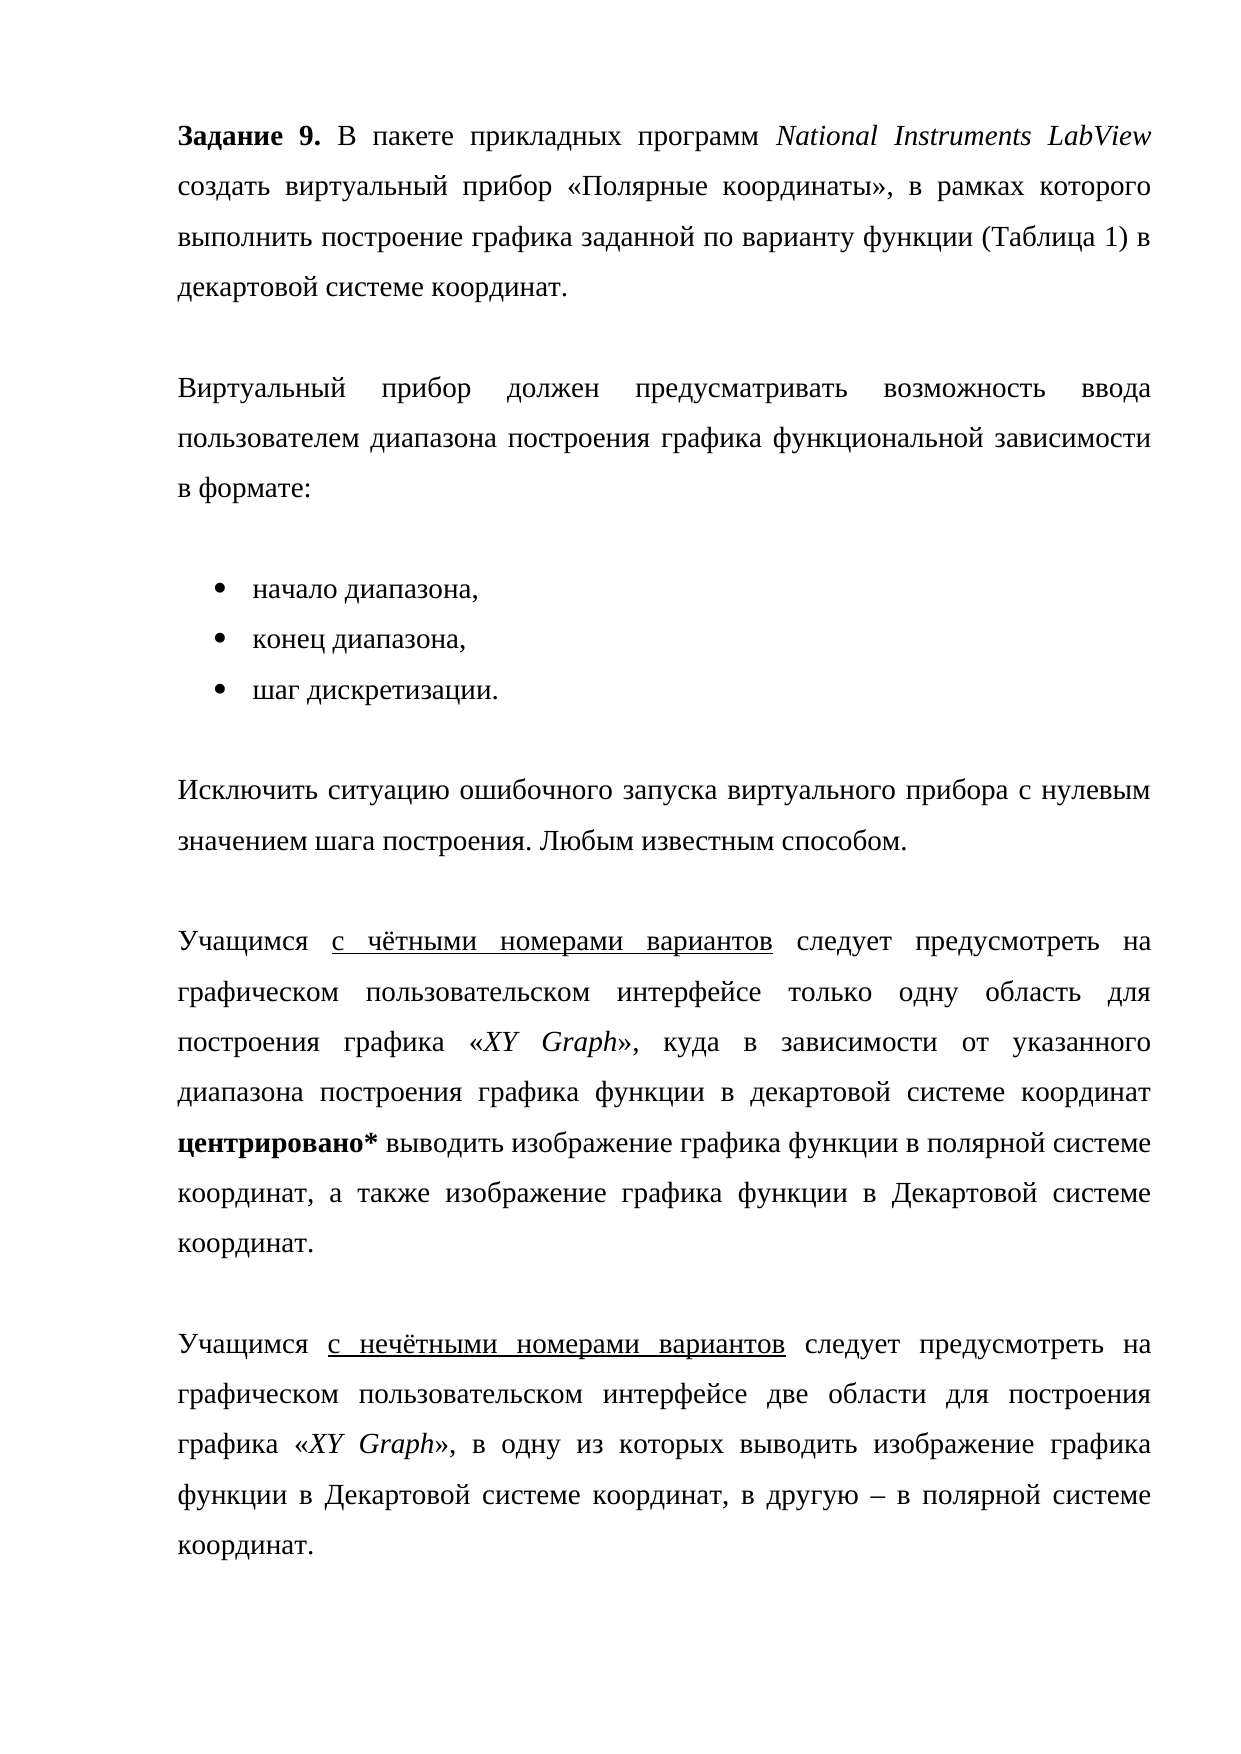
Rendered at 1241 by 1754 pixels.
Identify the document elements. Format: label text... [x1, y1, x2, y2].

text Учащимся с нечётными номерами вариантов следует предусмотреть на графическом пользовательском интерфейсе две области для построения графика «XY Graph», в одну из которых выводить изображение графика функции в Декартовой системе координат, в другую – в полярной системе координат. [177, 1326, 1152, 1561]
list начало диапазона, [215, 571, 1152, 604]
text Учащимся с чётными номерами вариантов следует предусмотреть на графическом пользовательском интерфейсе только одну область для построения графика «XY Graph», куда в зависимости от указанного диапазона построения графика функции в декартовой системе координат центрировано* выводить изображение графика функции в полярной системе координат, а также изображение графика функции в Декартовой системе координат. [177, 923, 1152, 1259]
text Виртуальный прибор должен предусматривать возможность ввода пользователем диапазона построения графика функциональной зависимости в формате: [177, 370, 1152, 504]
list конец диапазона, [215, 621, 1152, 655]
text Исключить ситуацию ошибочного запуска виртуального прибора с нулевым значением шага построения. Любым известным способом. [177, 772, 1152, 856]
list шаг дискретизации. [215, 672, 1152, 705]
text Задание 9. В пакете прикладных программ National Instruments LabView создать виртуальный прибор «Полярные координаты», в рамках которого выполнить построение графика заданной по варианту функции (Таблица 1) в декартовой системе координат. [177, 118, 1152, 303]
